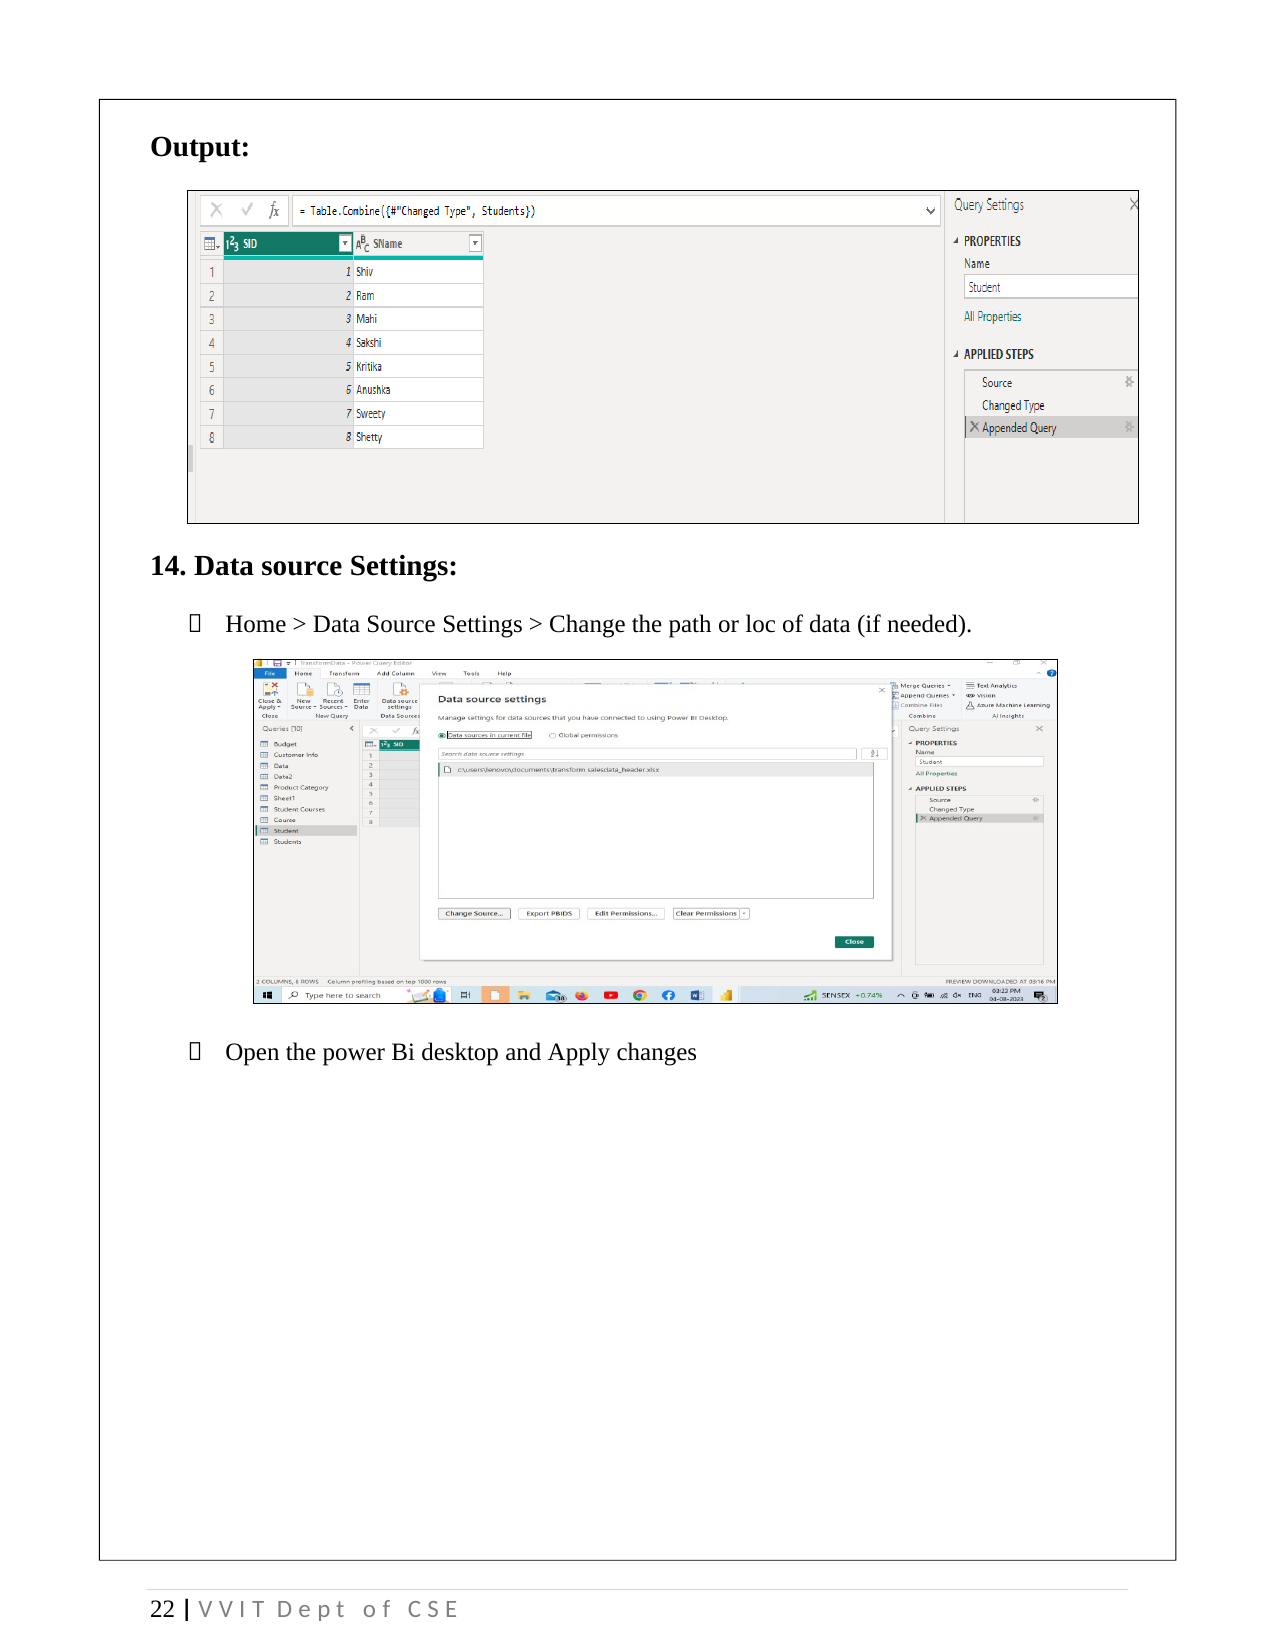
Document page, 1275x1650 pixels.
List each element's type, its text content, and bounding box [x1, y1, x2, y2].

list Home > Data Source Settings > Change the path or loc of data (if needed). [187, 606, 1227, 640]
list Data source Settings: [150, 548, 1227, 581]
picture [254, 660, 1057, 1003]
subtitle Output: [150, 129, 1227, 163]
list Open the power Bi desktop and Apply changes [187, 1034, 1227, 1068]
picture [188, 191, 1138, 523]
